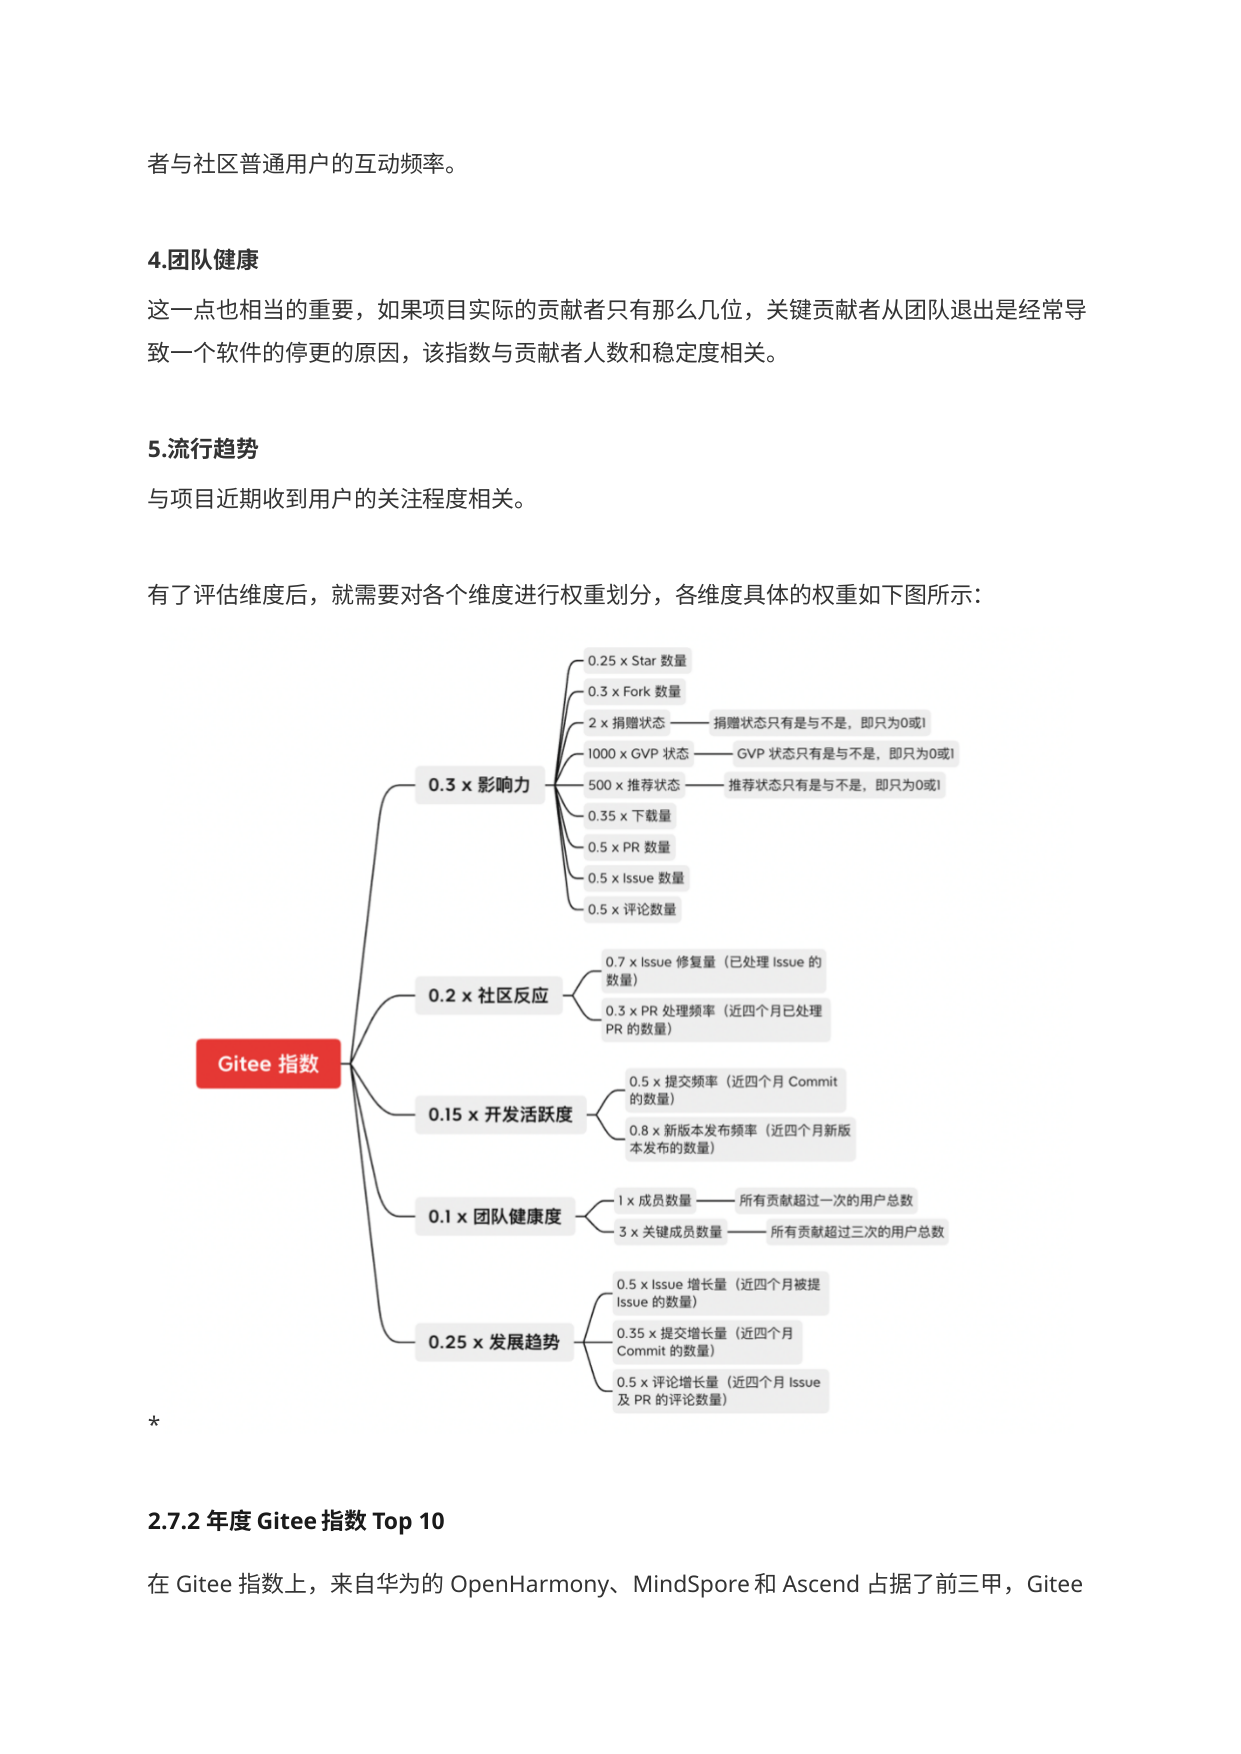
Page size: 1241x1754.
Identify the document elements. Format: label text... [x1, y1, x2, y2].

text 与项目近期收到用户的关注程度相关。 [148, 481, 1093, 514]
text 5.流行趋势 [148, 431, 1093, 464]
text 这一点也相当的重要，如果项目实际的贡献者只有那么几位，关键贡献者从团队退出是经常导致一个软件的停更的原因，该指数与贡献者人数和稳定度相关。 [148, 292, 1093, 368]
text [148, 146, 1093, 179]
text 4.团队健康 [148, 242, 1093, 275]
subtitle 2.7.2 年度Gitee指数Top 10 [148, 1503, 1093, 1537]
picture [160, 626, 1086, 1434]
text 有了评估维度后，就需要对各个维度进行权重划分，各维度具体的权重如下图所示： [148, 577, 1093, 610]
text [148, 1566, 1093, 1599]
